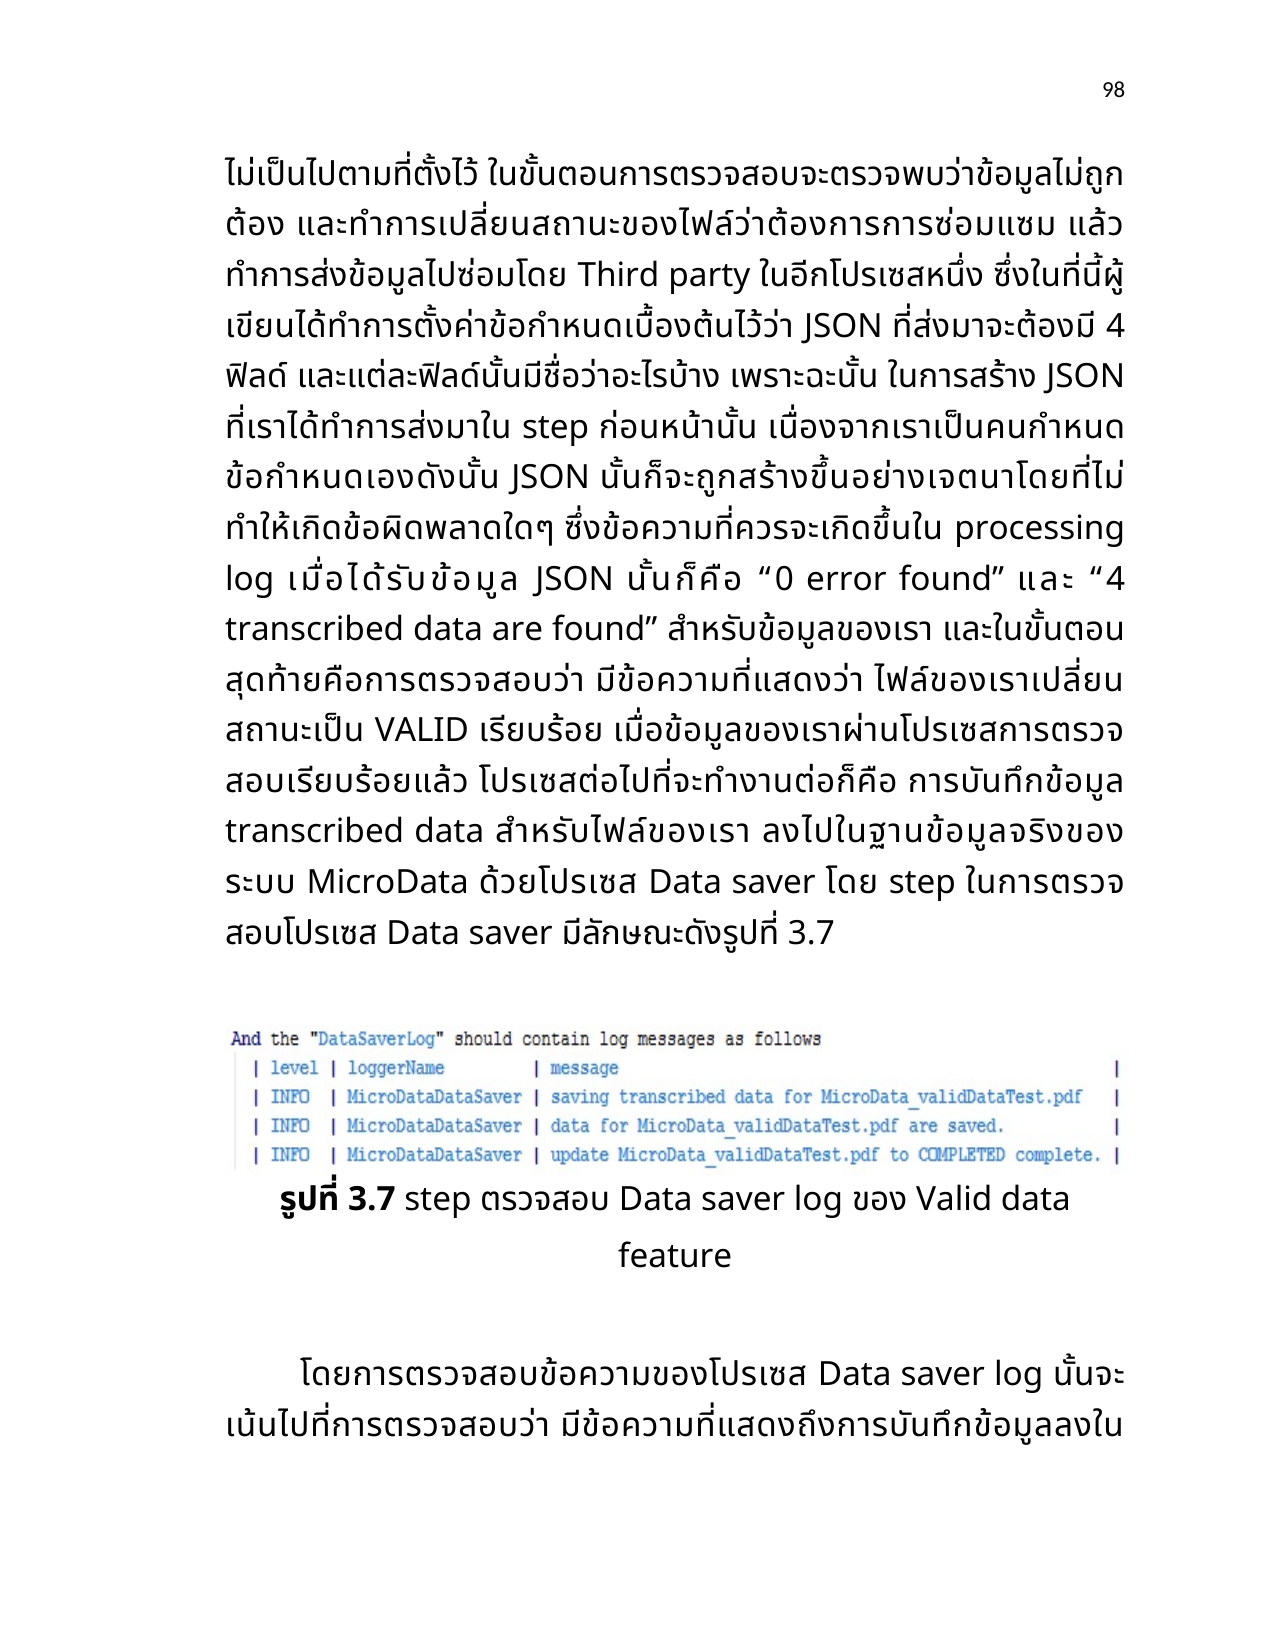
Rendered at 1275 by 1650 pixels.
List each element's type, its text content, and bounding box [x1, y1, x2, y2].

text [225, 1350, 1125, 1451]
text step ตรวจสอบ Data saver log ของ Valid data feature [225, 1175, 1125, 1277]
picture [225, 1025, 1129, 1175]
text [225, 150, 1125, 959]
